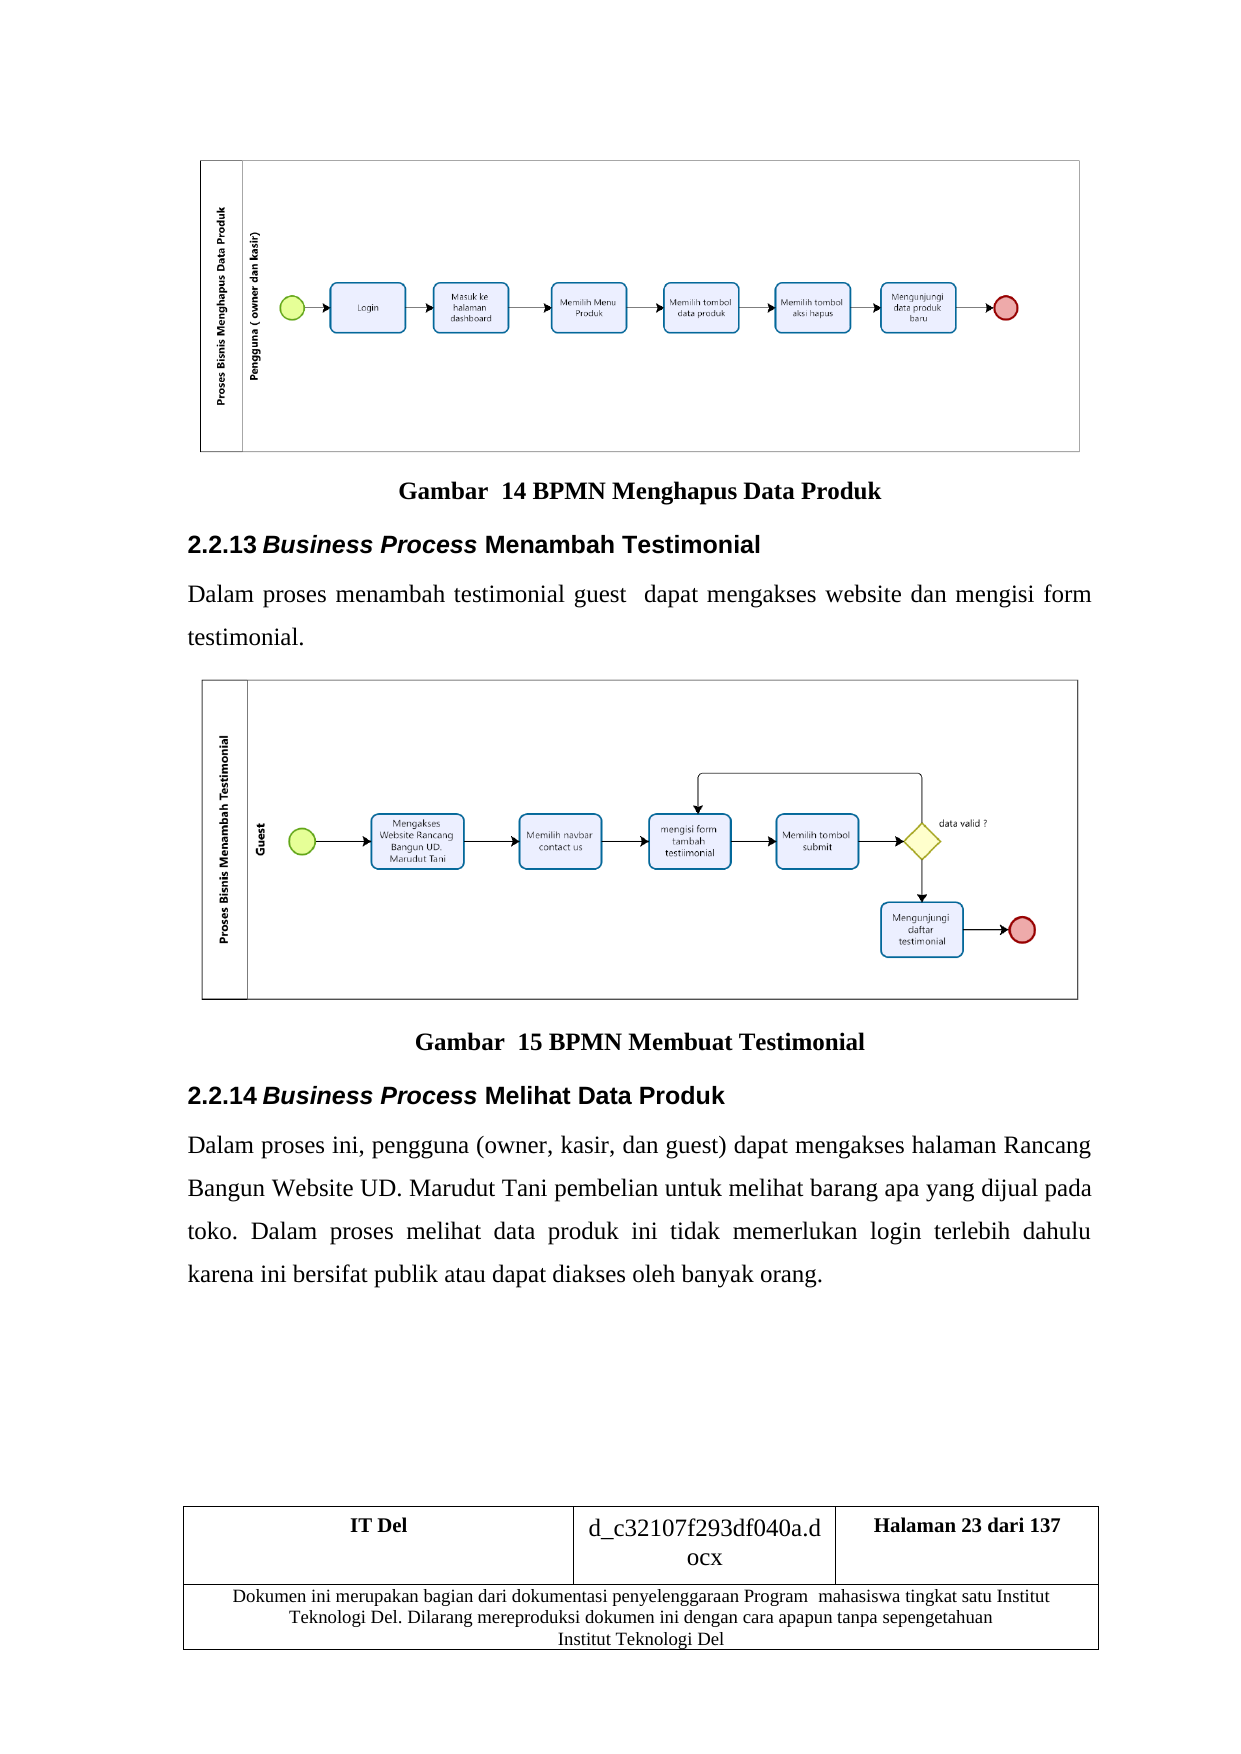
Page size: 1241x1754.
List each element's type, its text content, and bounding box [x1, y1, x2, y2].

subtitle Business Process Melihat Data Produk [187, 1081, 1092, 1109]
text Gambar 14 BPMN Menghapus Data Produk [187, 476, 1092, 505]
text Dalam proses menambah testimonial guest dapat mengakses website dan mengisi form testimonial. [187, 579, 1092, 651]
text Gambar 15 BPMN Membuat Testimonial [187, 1027, 1092, 1056]
text Dalam proses ini, pengguna (owner, kasir, dan guest) dapat mengakses halaman Rancang Bangun Website UD. Marudut Tani pembelian untuk melihat barang apa yang dijual pada toko. Dalam proses melihat data produk ini tidak memerlukan login terlebih dahulu karena ini bersifat publik atau dapat diakses oleh banyak orang. [187, 1130, 1092, 1288]
subtitle Business Process Menambah Testimonial [187, 530, 1092, 558]
picture [187, 665, 1092, 1013]
picture [187, 147, 1092, 462]
